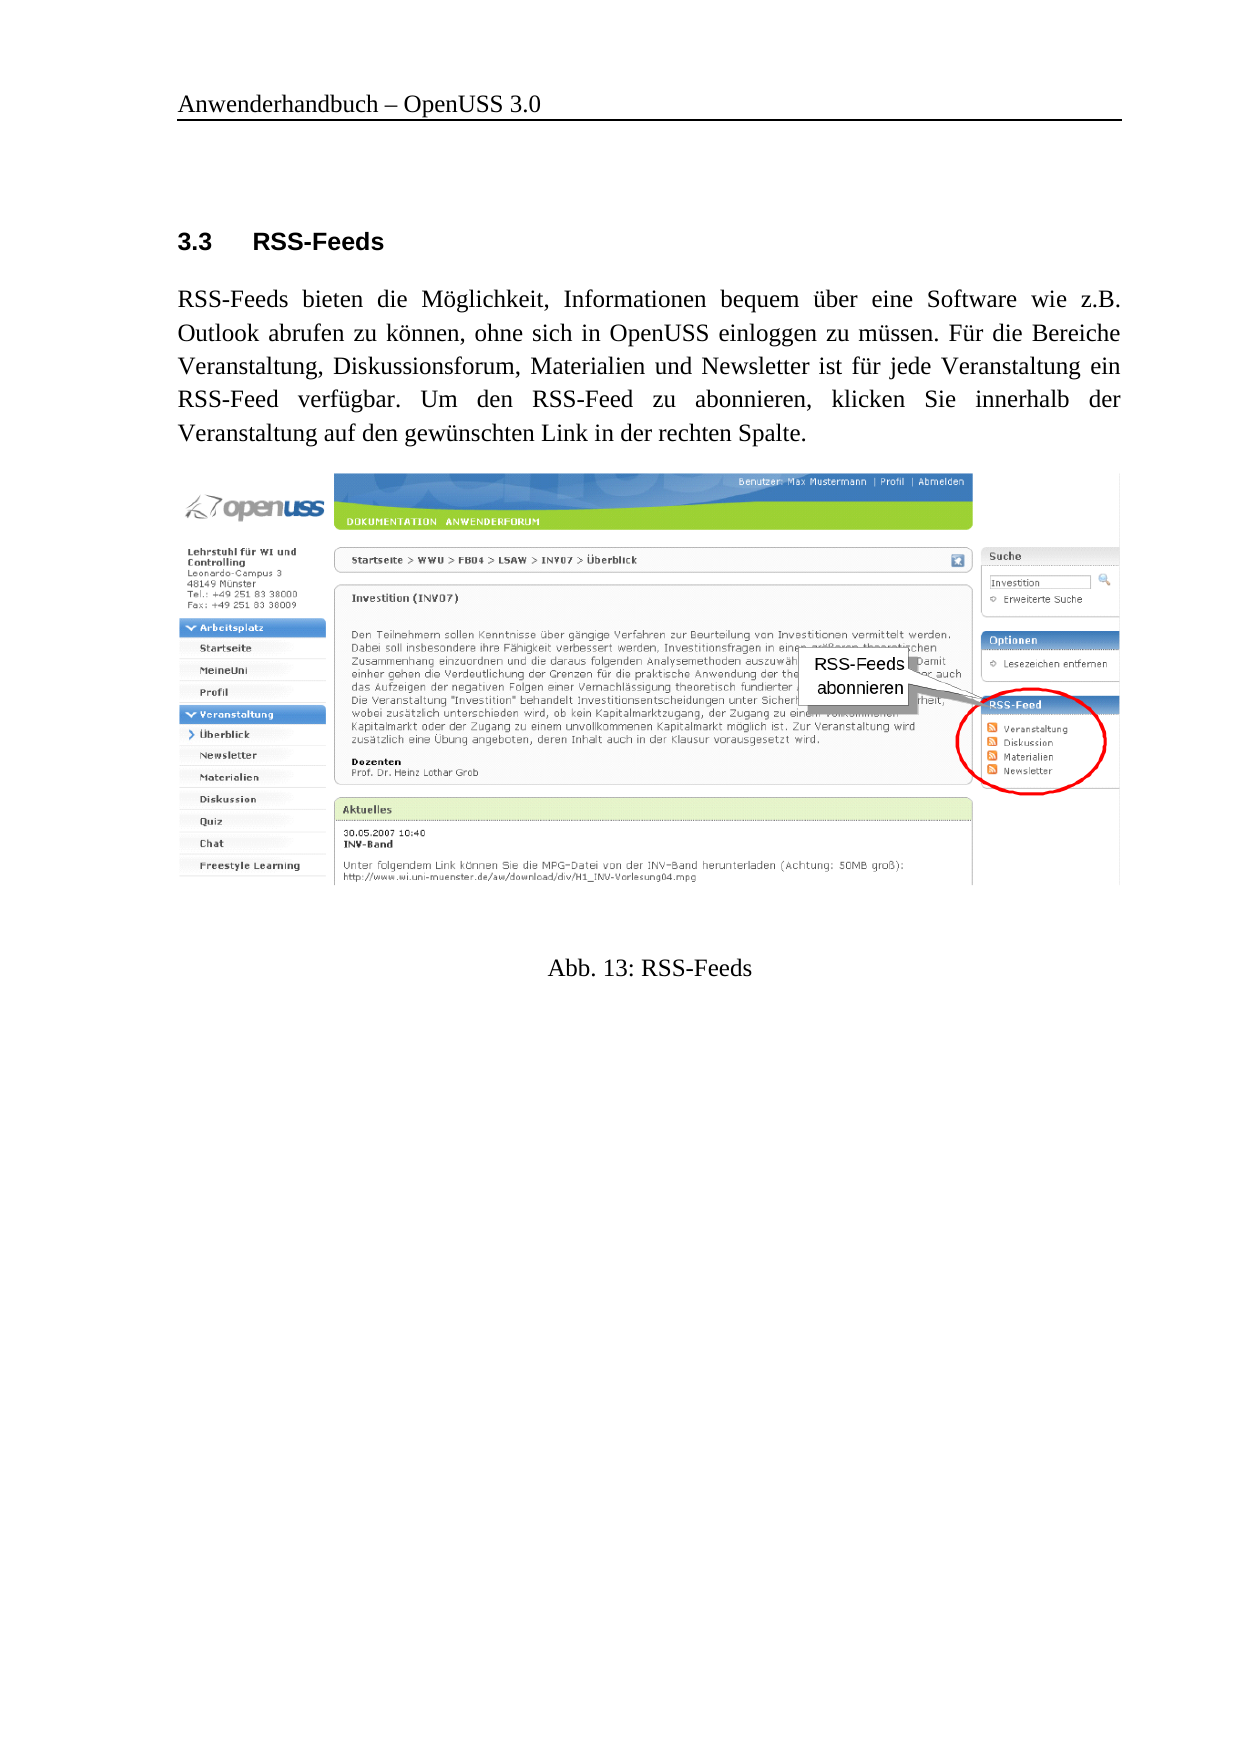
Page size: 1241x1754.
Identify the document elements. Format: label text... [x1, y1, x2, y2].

subtitle RSS-Feeds [177, 227, 1122, 256]
text RSS-Feeds bieten die Möglichkeit, Informationen bequem über eine Software wie z.B. Outlook abrufen zu können, ohne sich in OpenUSS einloggen zu müssen. Für die Bereiche Veranstaltung, Diskussionsforum, Materialien und Newsletter ist für jede Veranstaltung ein RSS-Feed verfügbar. Um den RSS-Feed zu abonnieren, klicken Sie innerhalb der Veranstaltung auf den gewünschten Link in der rechten Spalte. [177, 281, 1122, 448]
text Abb. 13: RSS-Feeds [177, 953, 1122, 981]
